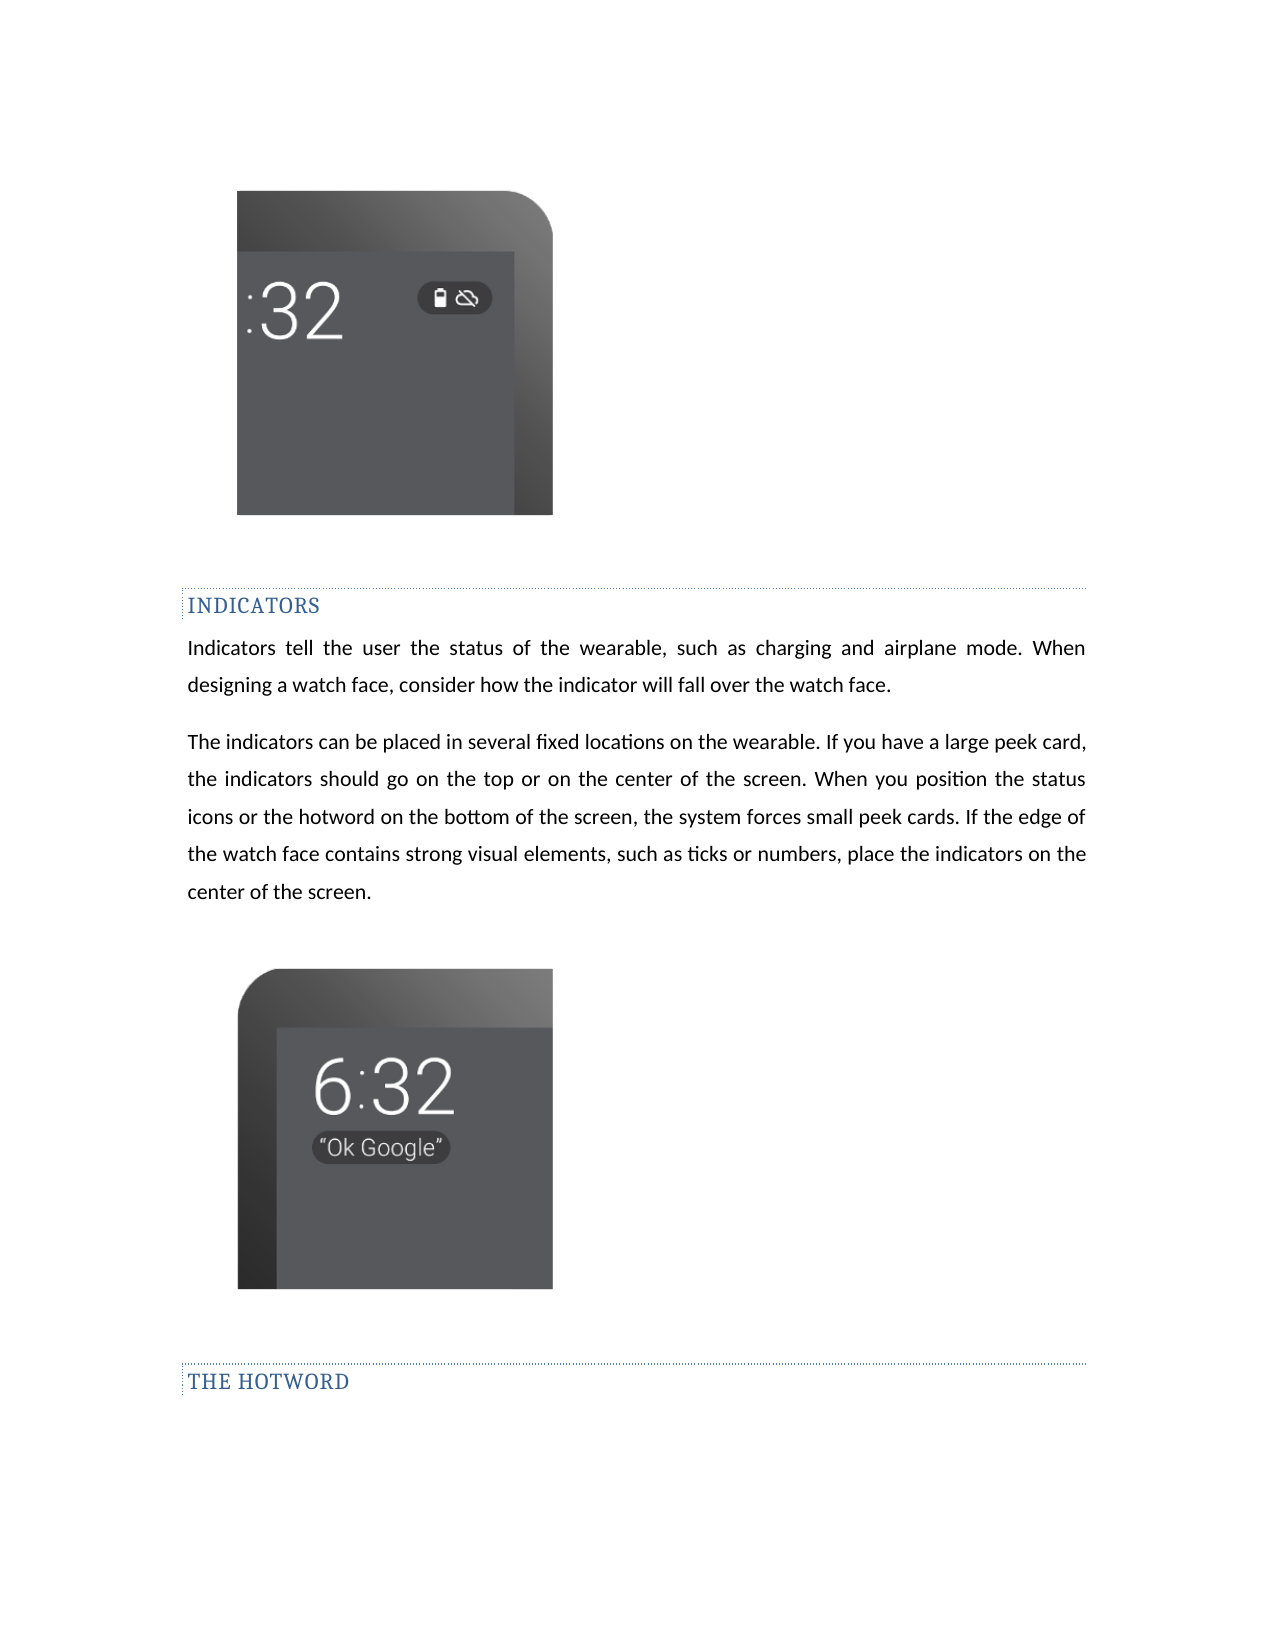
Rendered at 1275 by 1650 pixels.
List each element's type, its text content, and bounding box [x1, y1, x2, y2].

subtitle The hotword [182, 1363, 1087, 1395]
picture [187, 925, 604, 1332]
text Indicators tell the user the status of the wearable, such as charging and airplane mode. When designing a watch face, consider how the indicator will fall over the watch face. [187, 623, 1087, 698]
text The indicators can be placed in several fixed locations on the wearable. If you have a large peek card, the indicators should go on the top or on the center of the screen. When you position the status icons or the hotword on the bottom of the screen, the system forces small peek cards. If the edge of the watch face contains strong visual elements, such as ticks or numbers, place the indicators on the center of the screen. [187, 717, 1087, 904]
subtitle Indicators [182, 587, 1087, 619]
picture [187, 150, 604, 557]
